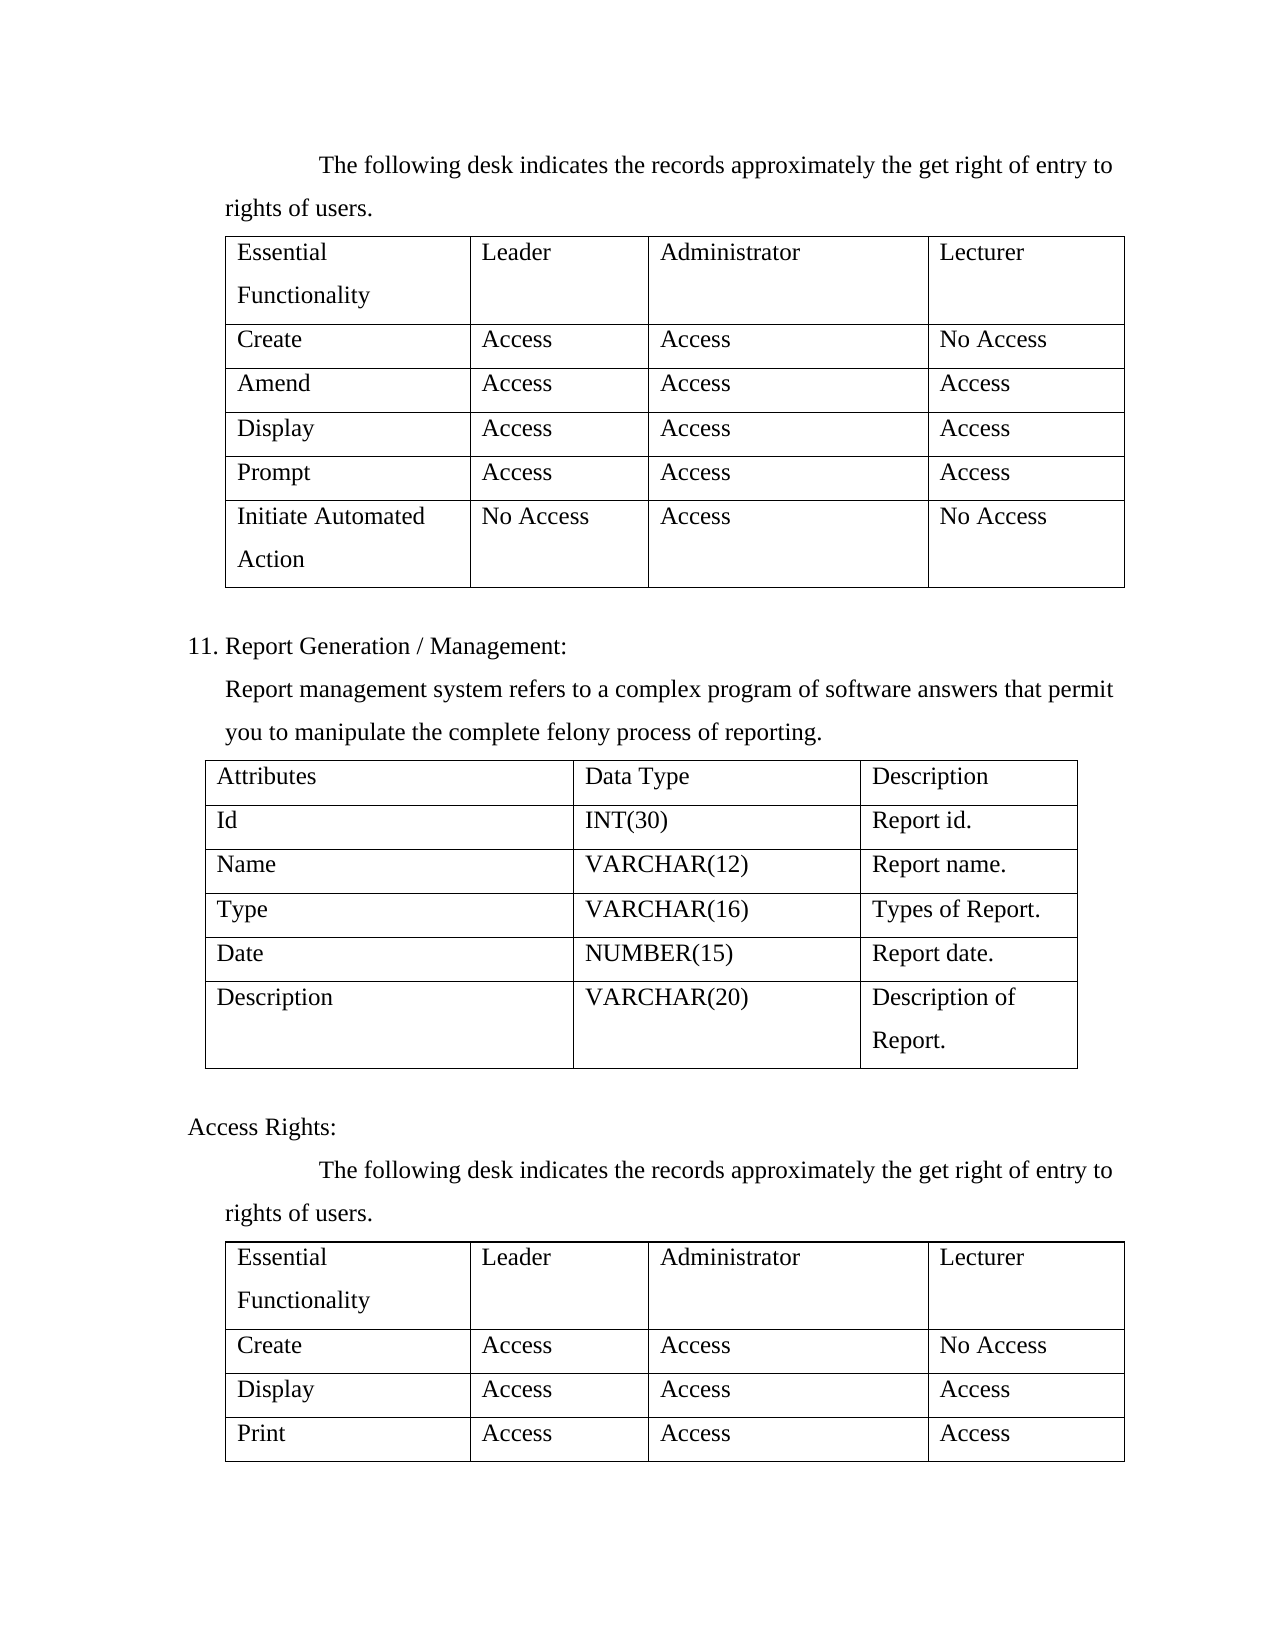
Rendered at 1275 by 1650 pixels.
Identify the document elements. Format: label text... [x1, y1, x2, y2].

table_cell VARCHAR(12) [574, 850, 860, 893]
table_cell Report id. [861, 806, 1077, 848]
table_cell Access [929, 369, 1124, 412]
table_cell Access [649, 325, 928, 367]
table_cell Access [471, 369, 648, 412]
table_cell Initiate Automated Action [226, 501, 470, 587]
table_header Essential Functionality [226, 1243, 470, 1329]
table_cell Date [206, 938, 573, 981]
list The following desk indicates the records approximately the get right of entry to rights of users. [225, 150, 1125, 222]
table_header Description [861, 761, 1077, 804]
list Report Generation / Management: [187, 631, 1125, 660]
table_cell Display [226, 413, 470, 456]
table_cell Access [649, 413, 928, 456]
table_cell VARCHAR(20) [574, 982, 860, 1068]
table_header Leader [471, 1243, 648, 1329]
text Access Rights: [187, 1112, 1125, 1141]
table_cell Access [929, 1418, 1124, 1461]
table_cell Access [471, 1330, 648, 1373]
table_cell Access [649, 1330, 928, 1373]
table_header Lecturer [929, 1243, 1124, 1329]
table_cell Access [649, 457, 928, 500]
table_cell Report name. [861, 850, 1077, 893]
table_cell Description of Report. [861, 982, 1077, 1068]
table_cell No Access [929, 325, 1124, 367]
table_cell Create [226, 1330, 470, 1373]
table_cell NUMBER(15) [574, 938, 860, 981]
table_cell Access [649, 1374, 928, 1417]
table_cell Amend [226, 369, 470, 412]
table_cell Access [649, 369, 928, 412]
table_cell Access [929, 1374, 1124, 1417]
list Report management system refers to a complex program of software answers that permit you to manipulate the complete felony process of reporting. [225, 674, 1125, 746]
table_cell No Access [929, 1330, 1124, 1373]
table_header Lecturer [929, 237, 1124, 323]
table_cell VARCHAR(16) [574, 894, 860, 937]
table_cell Access [649, 501, 928, 587]
table_cell Access [471, 1374, 648, 1417]
table_cell Description [206, 982, 573, 1068]
table_cell INT(30) [574, 806, 860, 848]
table_cell Access [649, 1418, 928, 1461]
table_header Administrator [649, 237, 928, 323]
table_header Attributes [206, 761, 573, 804]
table_header Administrator [649, 1243, 928, 1329]
table_cell Access [471, 1418, 648, 1461]
table_cell Print [226, 1418, 470, 1461]
table_header Leader [471, 237, 648, 323]
table_header Data Type [574, 761, 860, 804]
table_cell Access [471, 457, 648, 500]
table_cell No Access [471, 501, 648, 587]
list The following desk indicates the records approximately the get right of entry to rights of users. [225, 1155, 1125, 1227]
table_cell Access [471, 413, 648, 456]
table_cell Prompt [226, 457, 470, 500]
table_cell Display [226, 1374, 470, 1417]
table_cell Access [929, 457, 1124, 500]
table_cell Id [206, 806, 573, 848]
table_cell Access [929, 413, 1124, 456]
table_cell No Access [929, 501, 1124, 587]
table_cell Create [226, 325, 470, 367]
table_header Essential Functionality [226, 237, 470, 323]
table_cell Type [206, 894, 573, 937]
table_cell Report date. [861, 938, 1077, 981]
table_cell Name [206, 850, 573, 893]
table_cell Access [471, 325, 648, 367]
table_cell Types of Report. [861, 894, 1077, 937]
